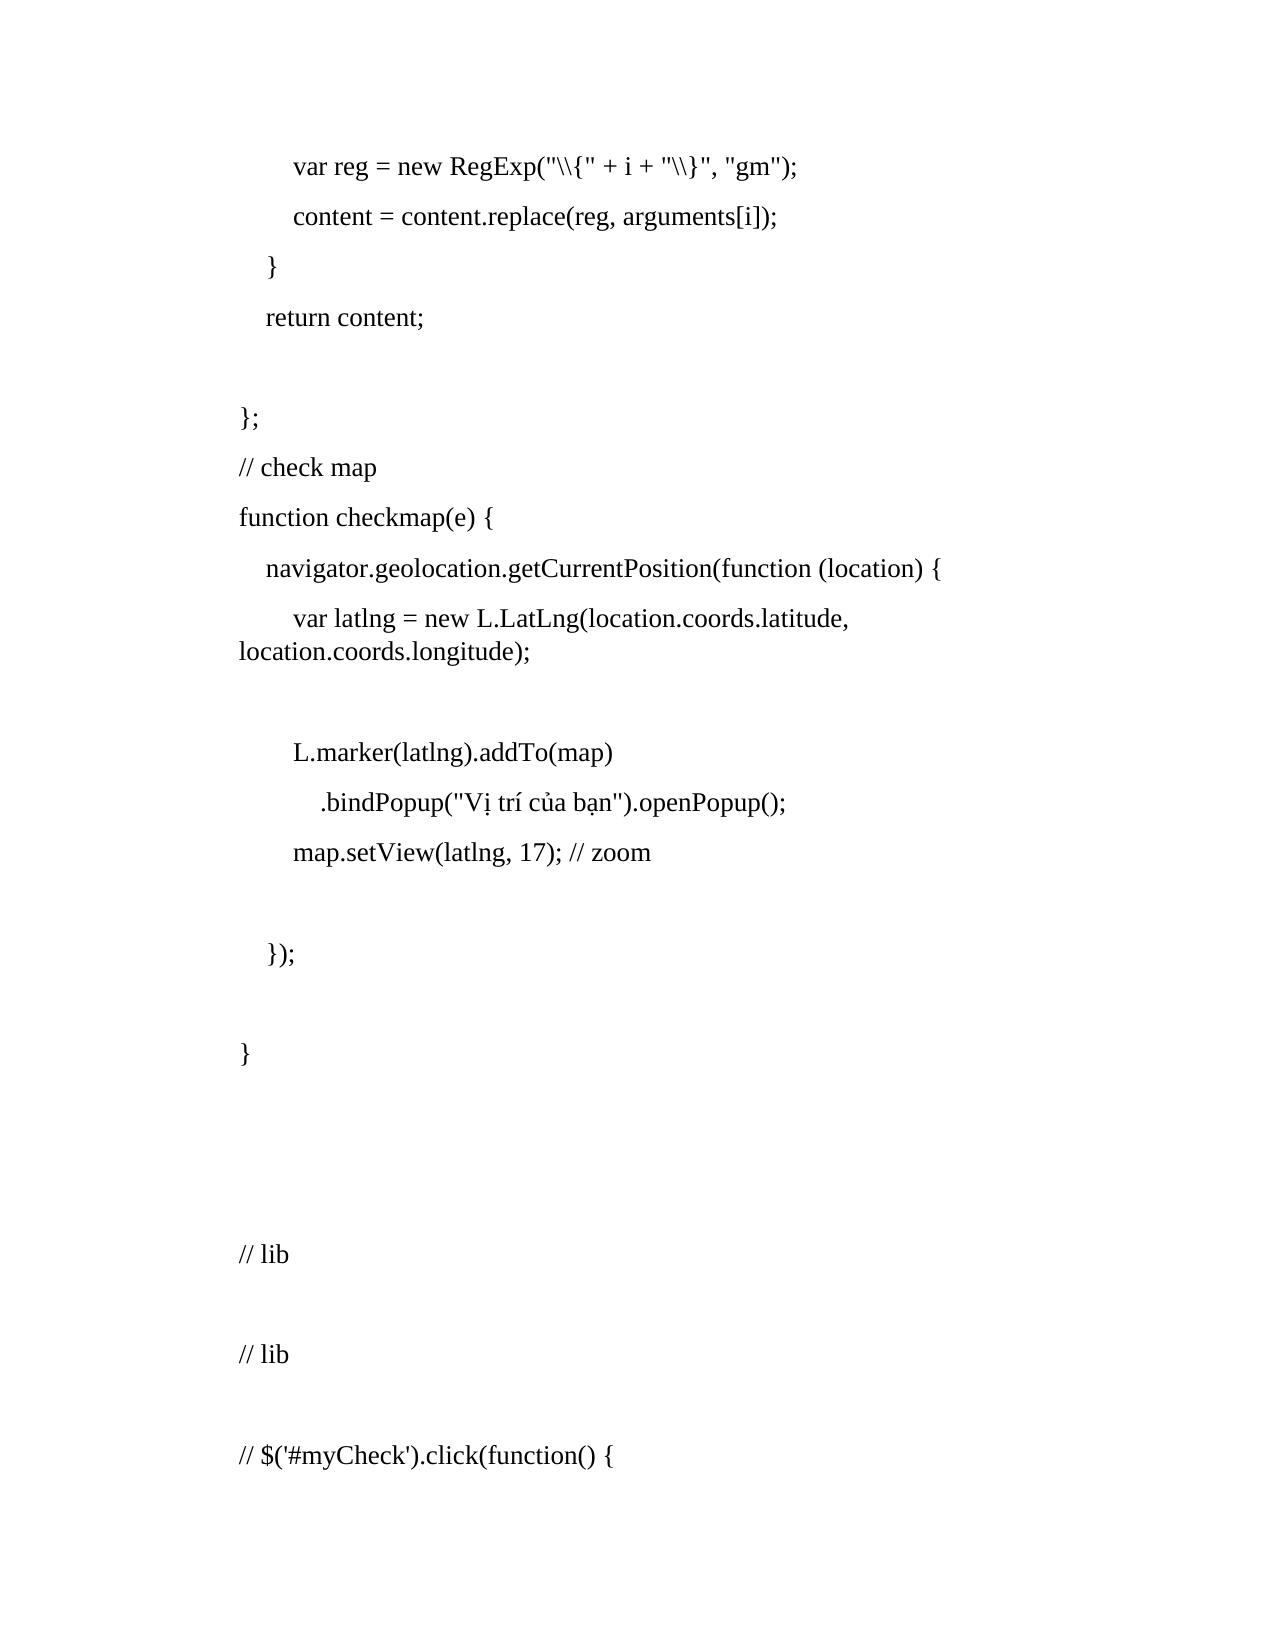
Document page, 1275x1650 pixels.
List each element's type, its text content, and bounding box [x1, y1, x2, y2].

text return content; [239, 301, 1125, 332]
text }); [239, 937, 1125, 968]
text }; [239, 401, 1125, 432]
text // $('#myCheck').click(function() { [239, 1439, 1125, 1470]
text } [239, 250, 1125, 282]
text L.marker(latlng).addTo(map) [239, 736, 1125, 767]
text // check map [239, 451, 1125, 482]
text // lib [239, 1338, 1125, 1369]
text // lib [239, 1238, 1125, 1269]
text function checkmap(e) { [239, 501, 1125, 533]
text navigator.geolocation.getCurrentPosition(function (location) { [239, 552, 1125, 583]
text content = content.replace(reg, arguments[i]); [239, 200, 1125, 231]
text } [239, 1037, 1125, 1068]
text var latlng = new L.LatLng(location.coords.latitude, location.coords.longitude); [239, 602, 1125, 667]
text map.setView(latlng, 17); // zoom [239, 836, 1125, 867]
text var reg = new RegExp("\\{" + i + "\\}", "gm"); [239, 150, 1125, 181]
text .bindPopup("Vị trí của bạn").openPopup(); [239, 786, 1125, 817]
